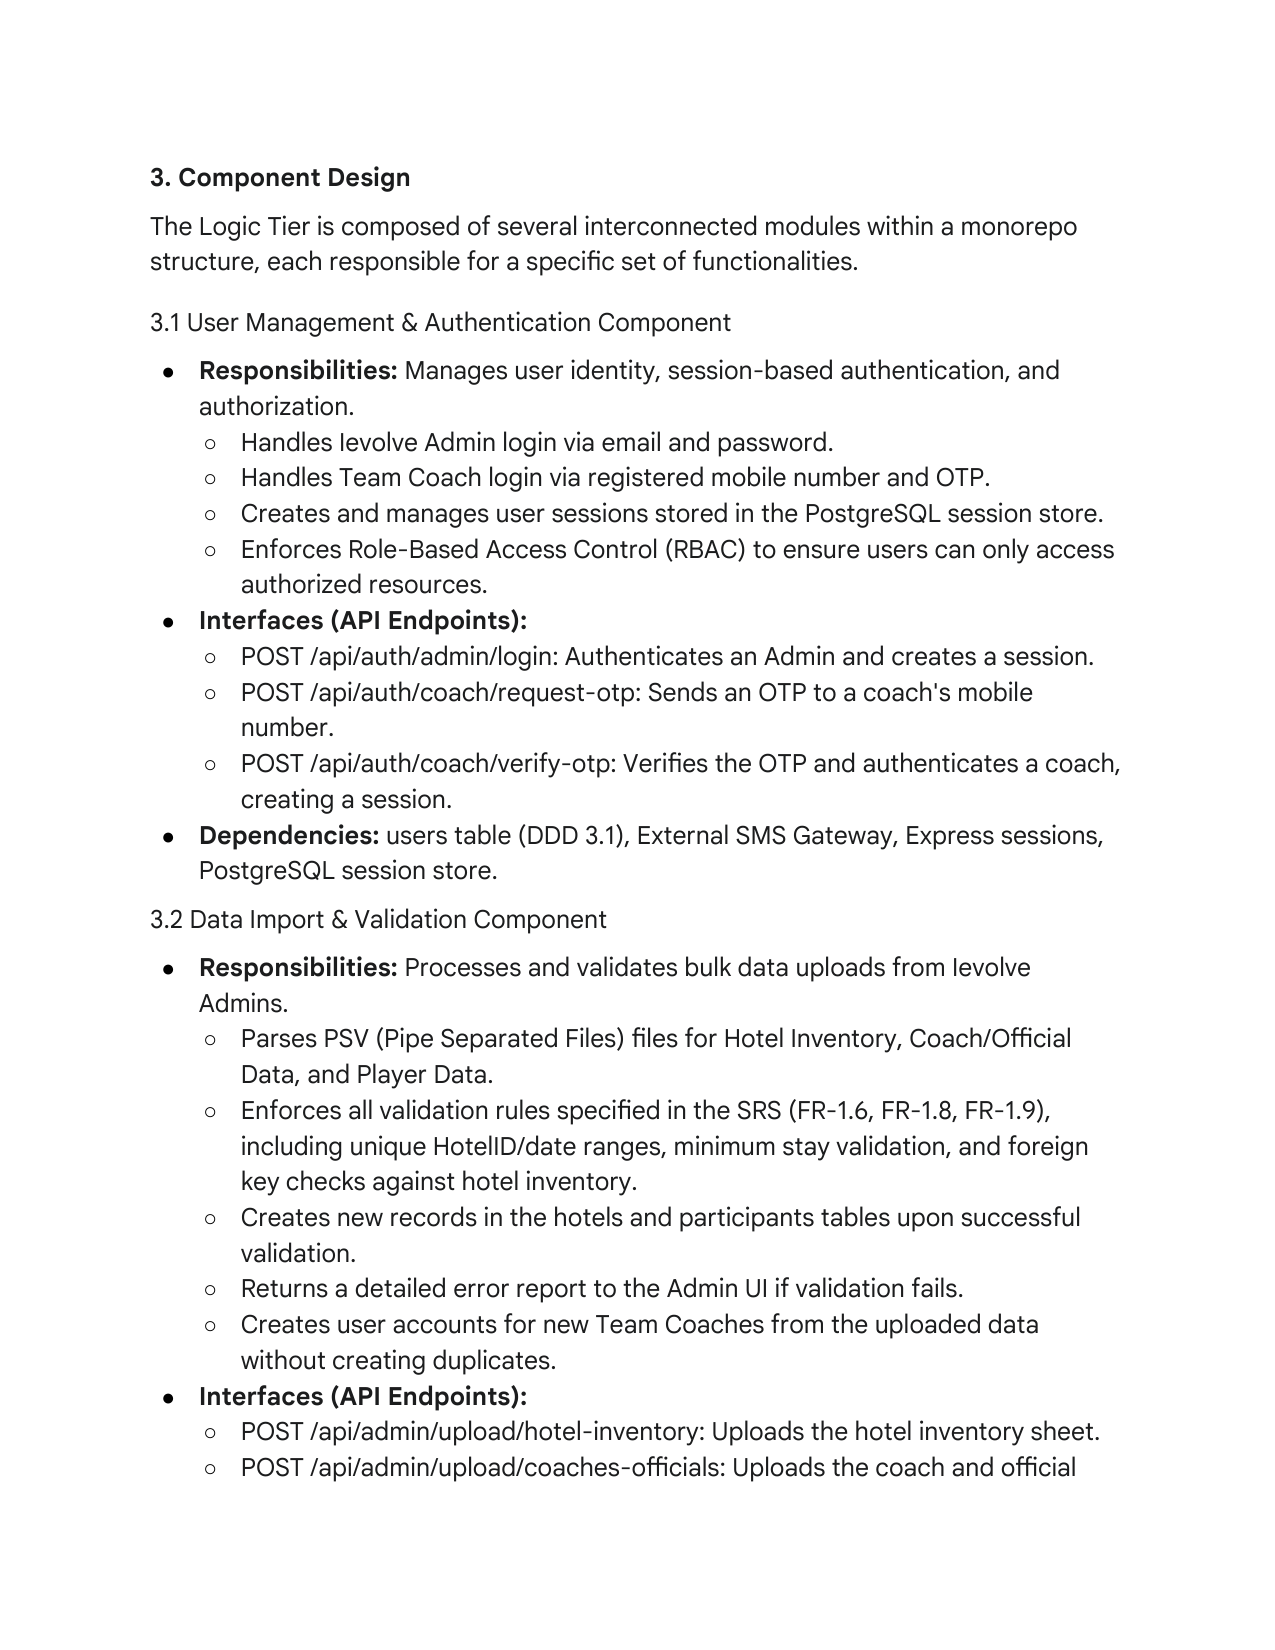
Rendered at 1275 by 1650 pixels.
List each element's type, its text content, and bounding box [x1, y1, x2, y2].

list Enforces all validation rules specified in the SRS (FR-1.6, FR-1.8, FR-1.9), including unique HotelID/date ranges, minimum stay validation, and foreign key checks against hotel inventory. [203, 1095, 1125, 1198]
list Interfaces (API Endpoints): [161, 606, 1125, 637]
list Creates and manages user sessions stored in the PostgreSQL session store. [203, 498, 1125, 530]
list POST /api/auth/admin/login: Authenticates an Admin and creates a session. [203, 641, 1125, 673]
list Dependencies: users table (DDD 3.1), External SMS Gateway, Express sessions, PostgreSQL session store. [161, 820, 1125, 887]
list Responsibilities: Processes and validates bulk data uploads from Ievolve Admins. [161, 952, 1125, 1019]
text The Logic Tier is composed of several interconnected modules within a monorepo structure, each responsible for a specific set of functionalities. [150, 211, 1125, 278]
list Creates user accounts for new Team Coaches from the uploaded data without creating duplicates. [203, 1309, 1125, 1376]
list Parses PSV (Pipe Separated Files) files for Hotel Inventory, Coach/Official Data, and Player Data. [203, 1023, 1125, 1091]
list Handles Ievolve Admin login via email and password. [203, 427, 1125, 458]
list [203, 1452, 1125, 1484]
list POST /api/auth/coach/request-otp: Sends an OTP to a coach's mobile number. [203, 677, 1125, 744]
list Handles Team Coach login via registered mobile number and OTP. [203, 463, 1125, 494]
list Interfaces (API Endpoints): [161, 1381, 1125, 1412]
subtitle 3.2 Data Import & Validation Component [150, 904, 1125, 935]
list POST /api/admin/upload/hotel-inventory: Uploads the hotel inventory sheet. [203, 1417, 1125, 1448]
list Creates new records in the hotels and participants tables upon successful validation. [203, 1202, 1125, 1269]
list Returns a detailed error report to the Admin UI if validation fails. [203, 1274, 1125, 1305]
list POST /api/auth/coach/verify-otp: Verifies the OTP and authenticates a coach, creating a session. [203, 748, 1125, 816]
list Responsibilities: Manages user identity, session-based authentication, and authorization. [161, 355, 1125, 422]
subtitle 3. Component Design [150, 162, 1125, 194]
subtitle 3.1 User Management & Authentication Component [150, 307, 1125, 338]
list Enforces Role-Based Access Control (RBAC) to ensure users can only access authorized resources. [203, 534, 1125, 601]
